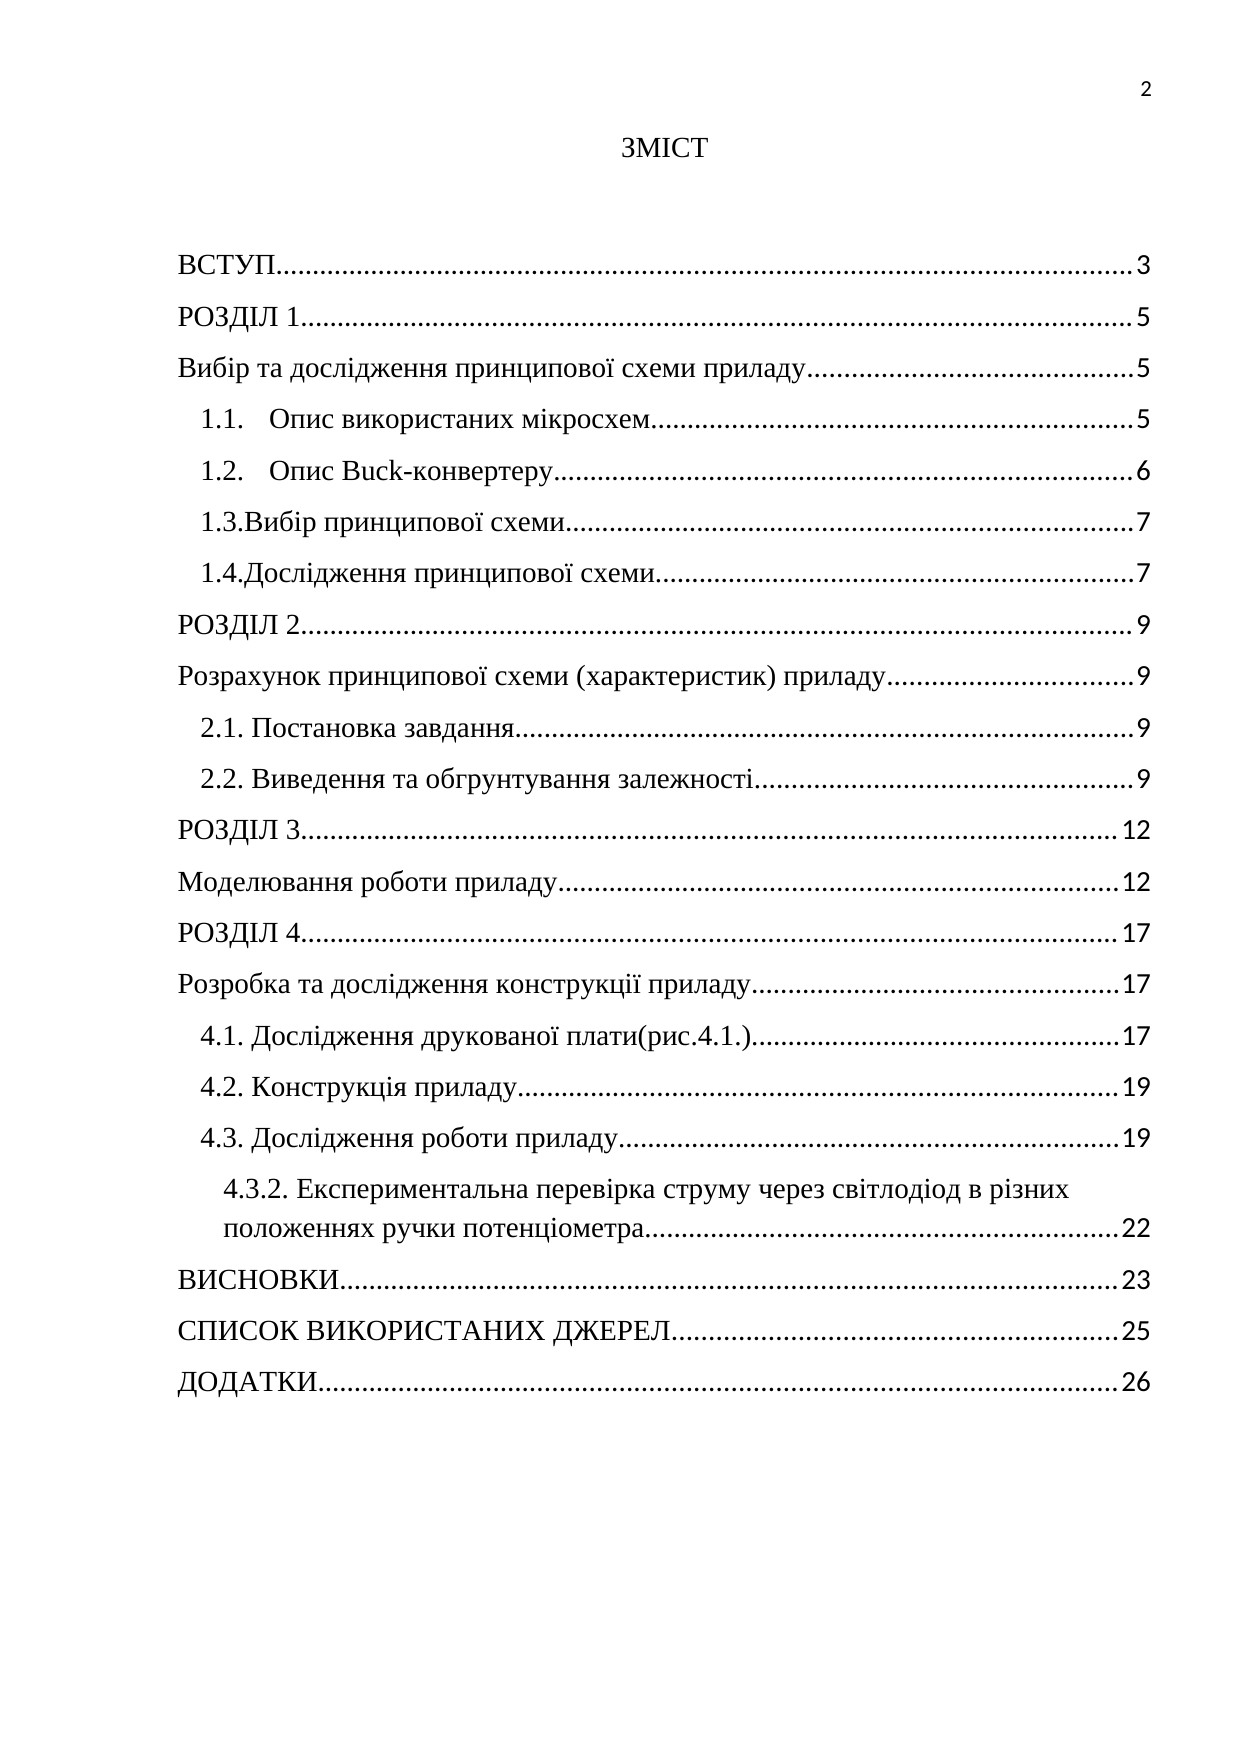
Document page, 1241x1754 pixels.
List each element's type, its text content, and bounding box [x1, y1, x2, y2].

text ЗМІСТ [177, 130, 1152, 163]
